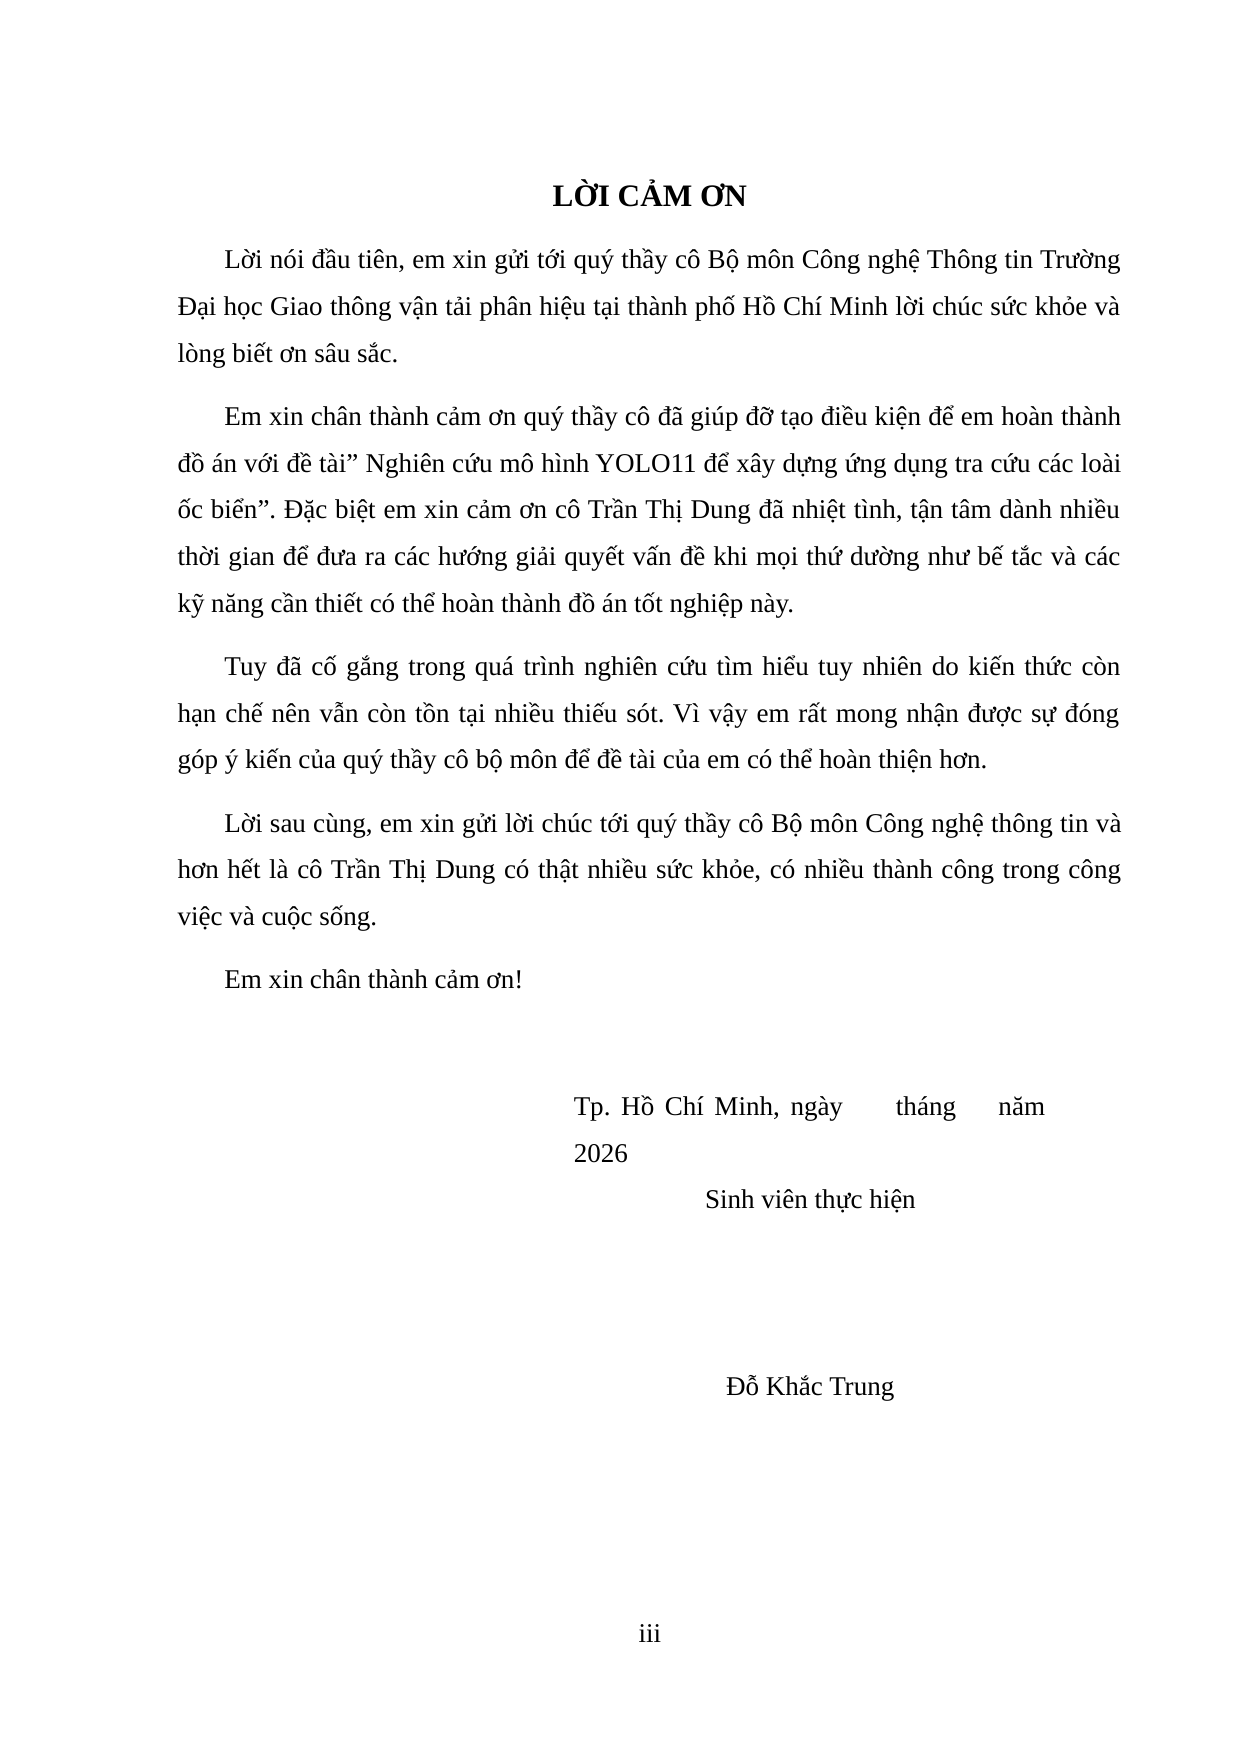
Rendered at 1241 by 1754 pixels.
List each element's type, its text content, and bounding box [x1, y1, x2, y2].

text Lời sau cùng, em xin gửi lời chúc tới quý thầy cô Bộ môn Công nghệ thông tin và hơn hết là cô Trần Thị Dung có thật nhiều sức khỏe, có nhiều thành công trong công việc và cuộc sống. [177, 807, 1122, 931]
text Lời nói đầu tiên, em xin gửi tới quý thầy cô Bộ môn Công nghệ Thông tin Trường Đại học Giao thông vận tải phân hiệu tại thành phố Hồ Chí Minh lời chúc sức khỏe và lòng biết ơn sâu sắc. [177, 244, 1122, 368]
text Em xin chân thành cảm ơn! [177, 964, 1122, 995]
text Tuy đã cố gắng trong quá trình nghiên cứu tìm hiểu tuy nhiên do kiến thức còn hạn chế nên vẫn còn tồn tại nhiều thiếu sót. Vì vậy em rất mong nhận được sự đóng góp ý kiến của quý thầy cô bộ môn để đề tài của em có thể hoàn thiện hơn. [177, 650, 1122, 775]
subtitle LỜI CẢM ƠN [177, 177, 1122, 213]
text Em xin chân thành cảm ơn quý thầy cô đã giúp đỡ tạo điều kiện để em hoàn thành đồ án với đề tài” Nghiên cứu mô hình YOLO11 để xây dựng ứng dụng tra cứu các loài ốc biển”. Đặc biệt em xin cảm ơn cô Trần Thị Dung đã nhiệt tình, tận tâm dành nhiều thời gian để đưa ra các hướng giải quyết vấn đề khi mọi thứ dường như bế tắc và các kỹ năng cần thiết có thể hoàn thành đồ án tốt nghiệp này. [177, 400, 1122, 618]
table_header Tp. Hồ Chí Minh, ngày tháng năm 2026 Sinh viên thực hiện Đỗ Khắc Trung [487, 1090, 1058, 1417]
